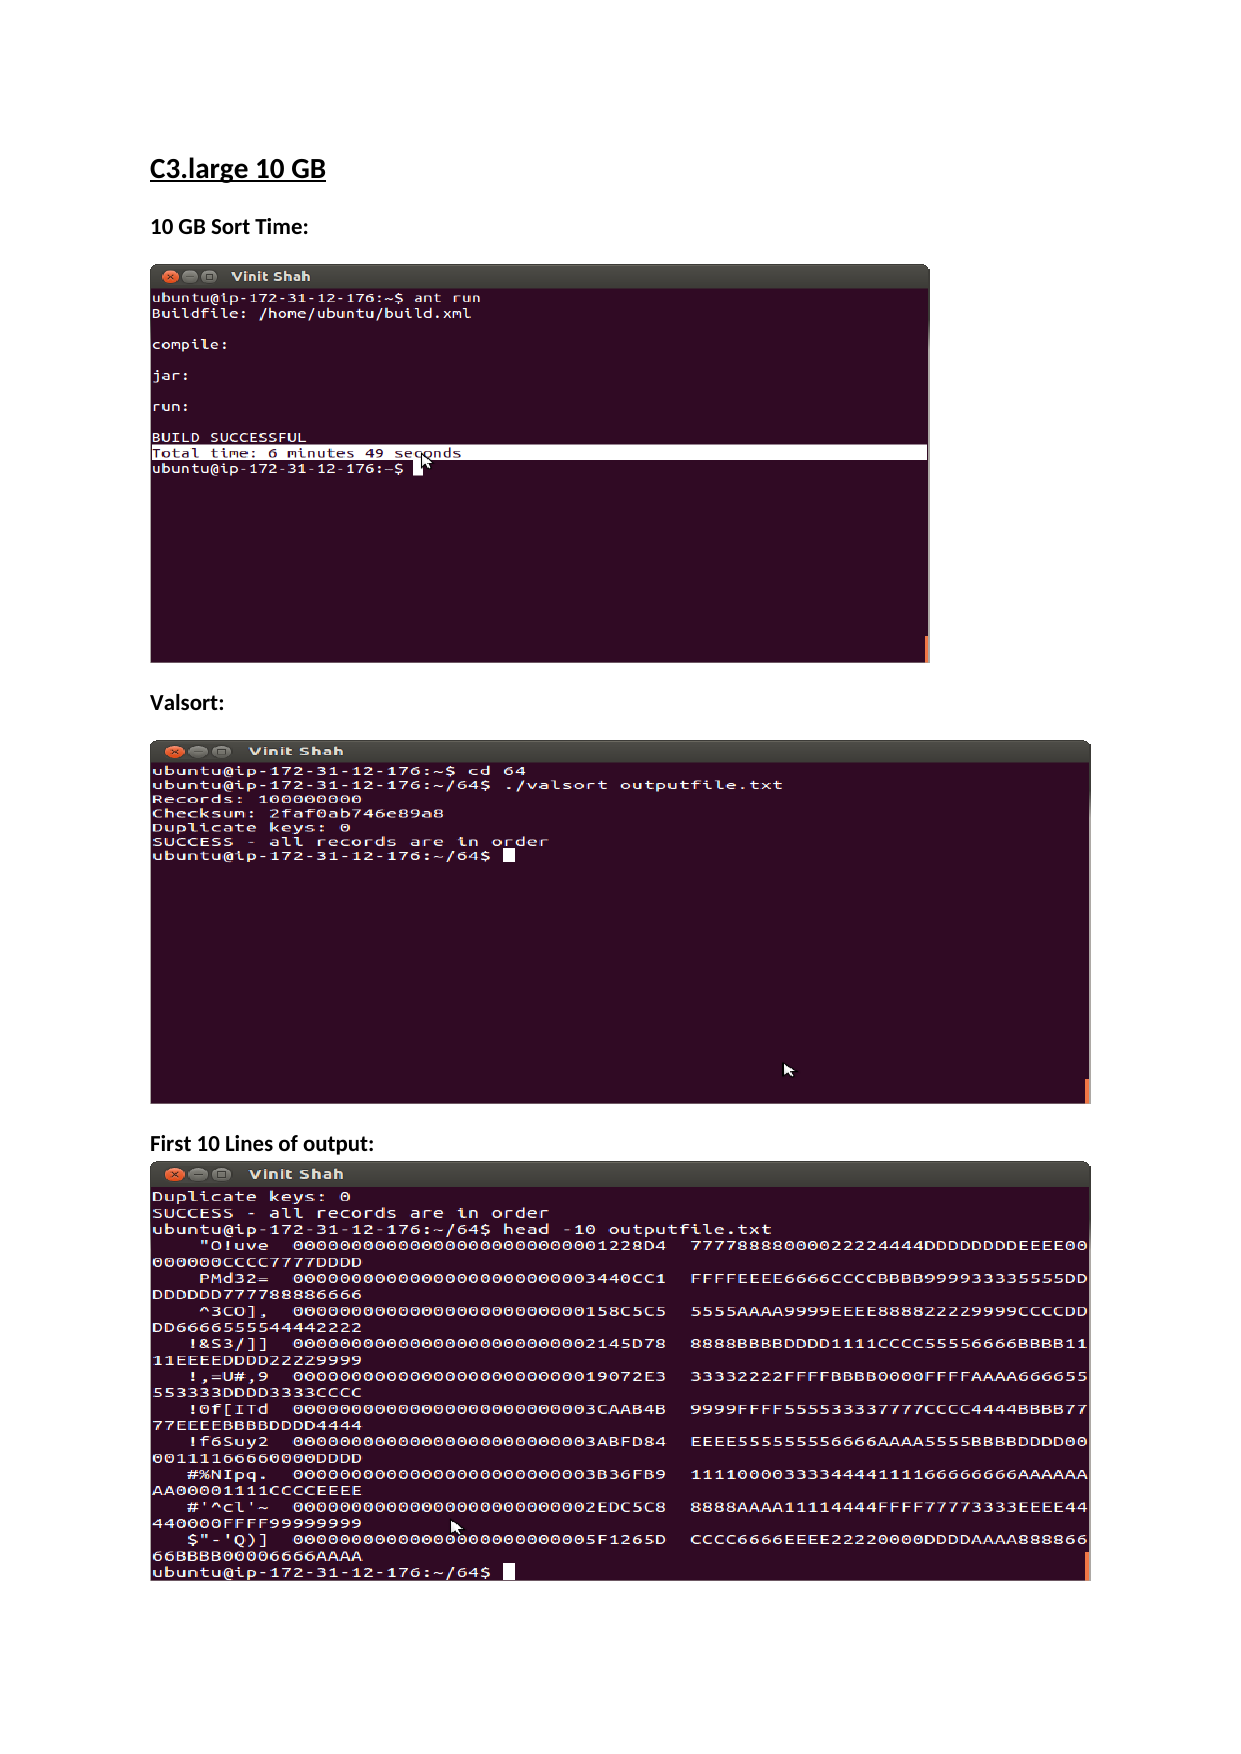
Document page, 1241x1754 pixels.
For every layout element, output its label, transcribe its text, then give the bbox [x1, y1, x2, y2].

picture [150, 1161, 1091, 1581]
picture [150, 264, 930, 663]
text C3.large 10 GB [150, 150, 1090, 186]
picture [150, 740, 1091, 1104]
text 10 GB Sort Time: [150, 212, 1090, 240]
text First 10 Lines of output: [150, 1129, 1090, 1161]
text Valsort: [150, 688, 1090, 716]
